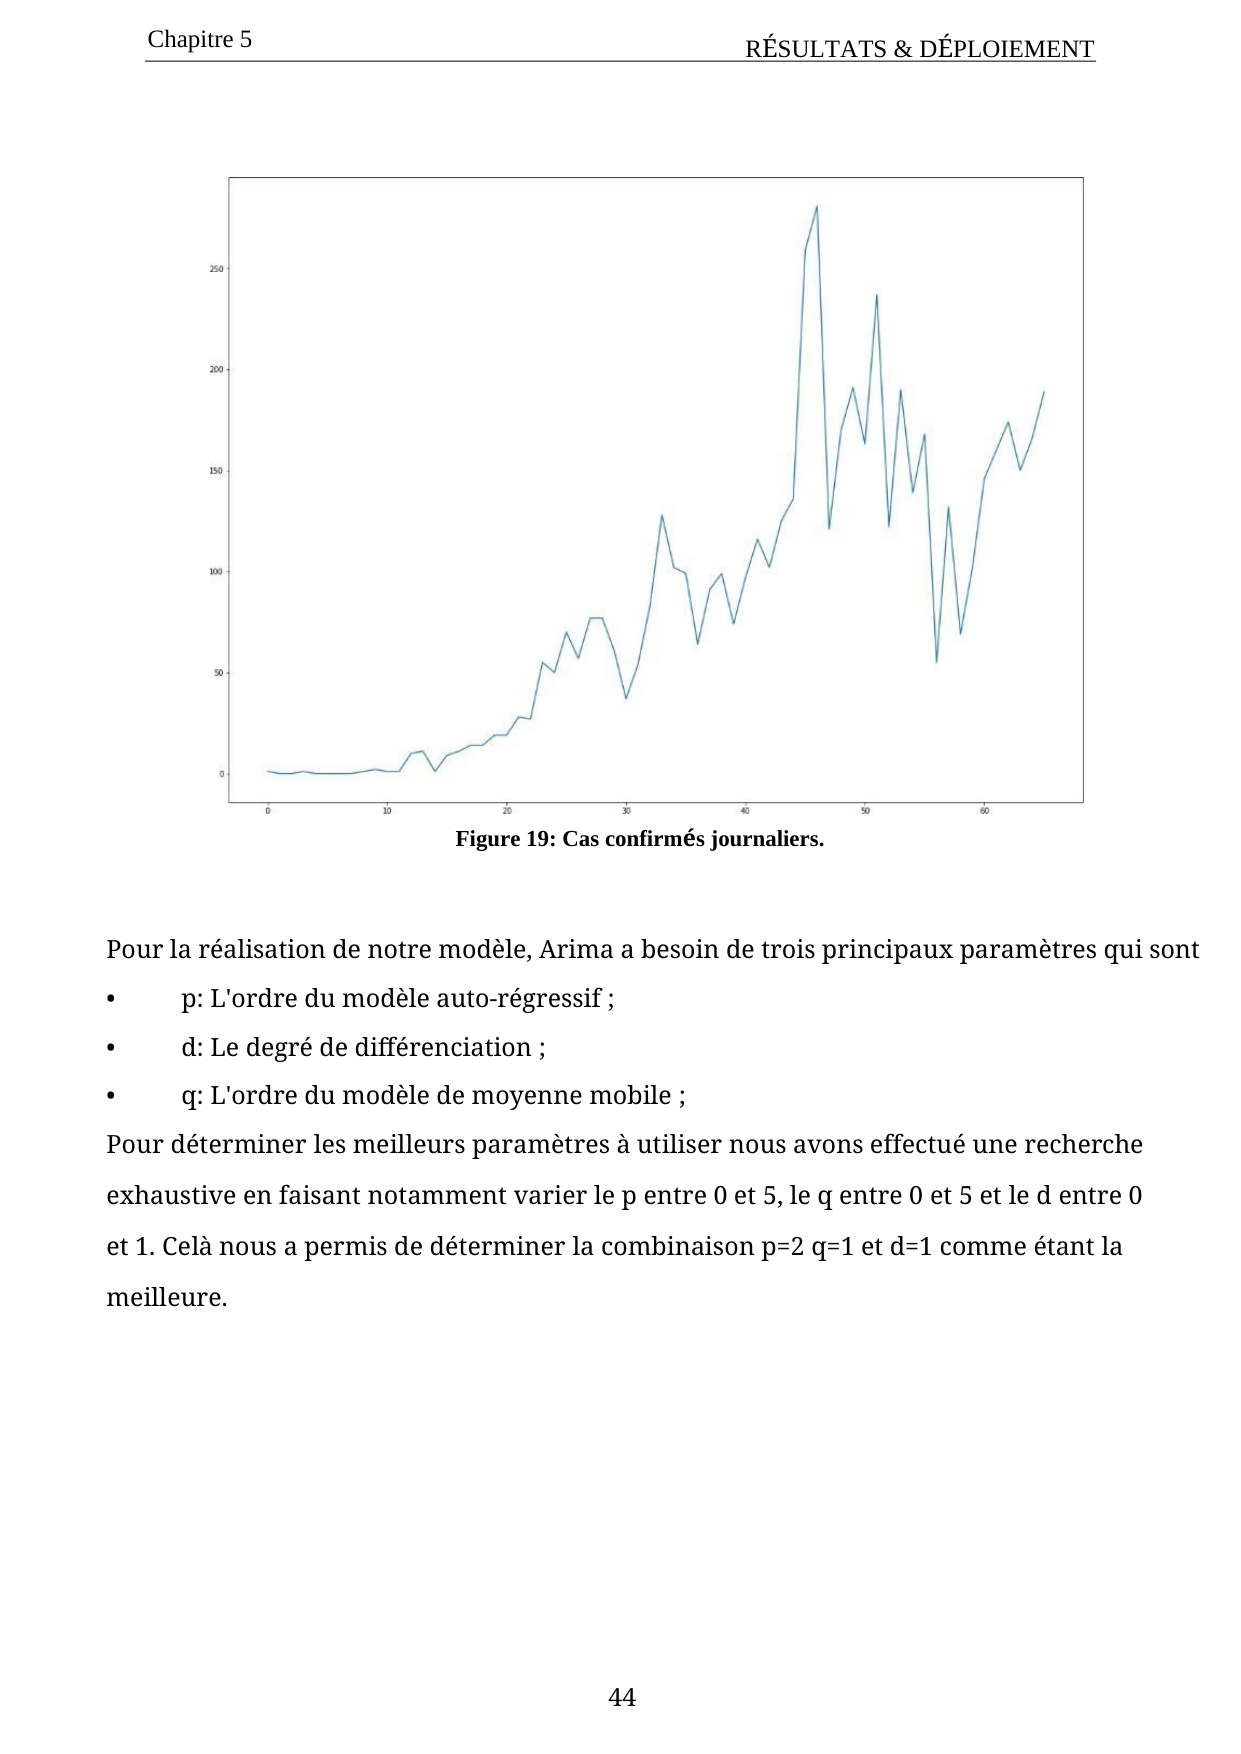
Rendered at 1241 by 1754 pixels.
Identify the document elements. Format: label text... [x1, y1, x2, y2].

list q: L'ordre du modèle de moyenne mobile ; [106, 1078, 1219, 1112]
text Pour la réalisation de notre modèle, Arima a besoin de trois principaux paramètres qui sont [106, 932, 1219, 966]
text Pour déterminer les meilleurs paramètres à utiliser nous avons effectué une recherche exhaustive en faisant notamment varier le p entre 0 et 5, le q entre 0 et 5 et le d entre 0 et 1. Celà nous a permis de déterminer la combinaison p=2 q=1 et d=1 comme étant la meilleure. [106, 1127, 1162, 1314]
text Figure 19: Cas confirmés journaliers. [195, 822, 1084, 853]
picture [209, 177, 1084, 814]
list d: Le degré de différenciation ; [106, 1029, 1219, 1063]
list p: L'ordre du modèle auto-régressif ; [106, 981, 1219, 1014]
